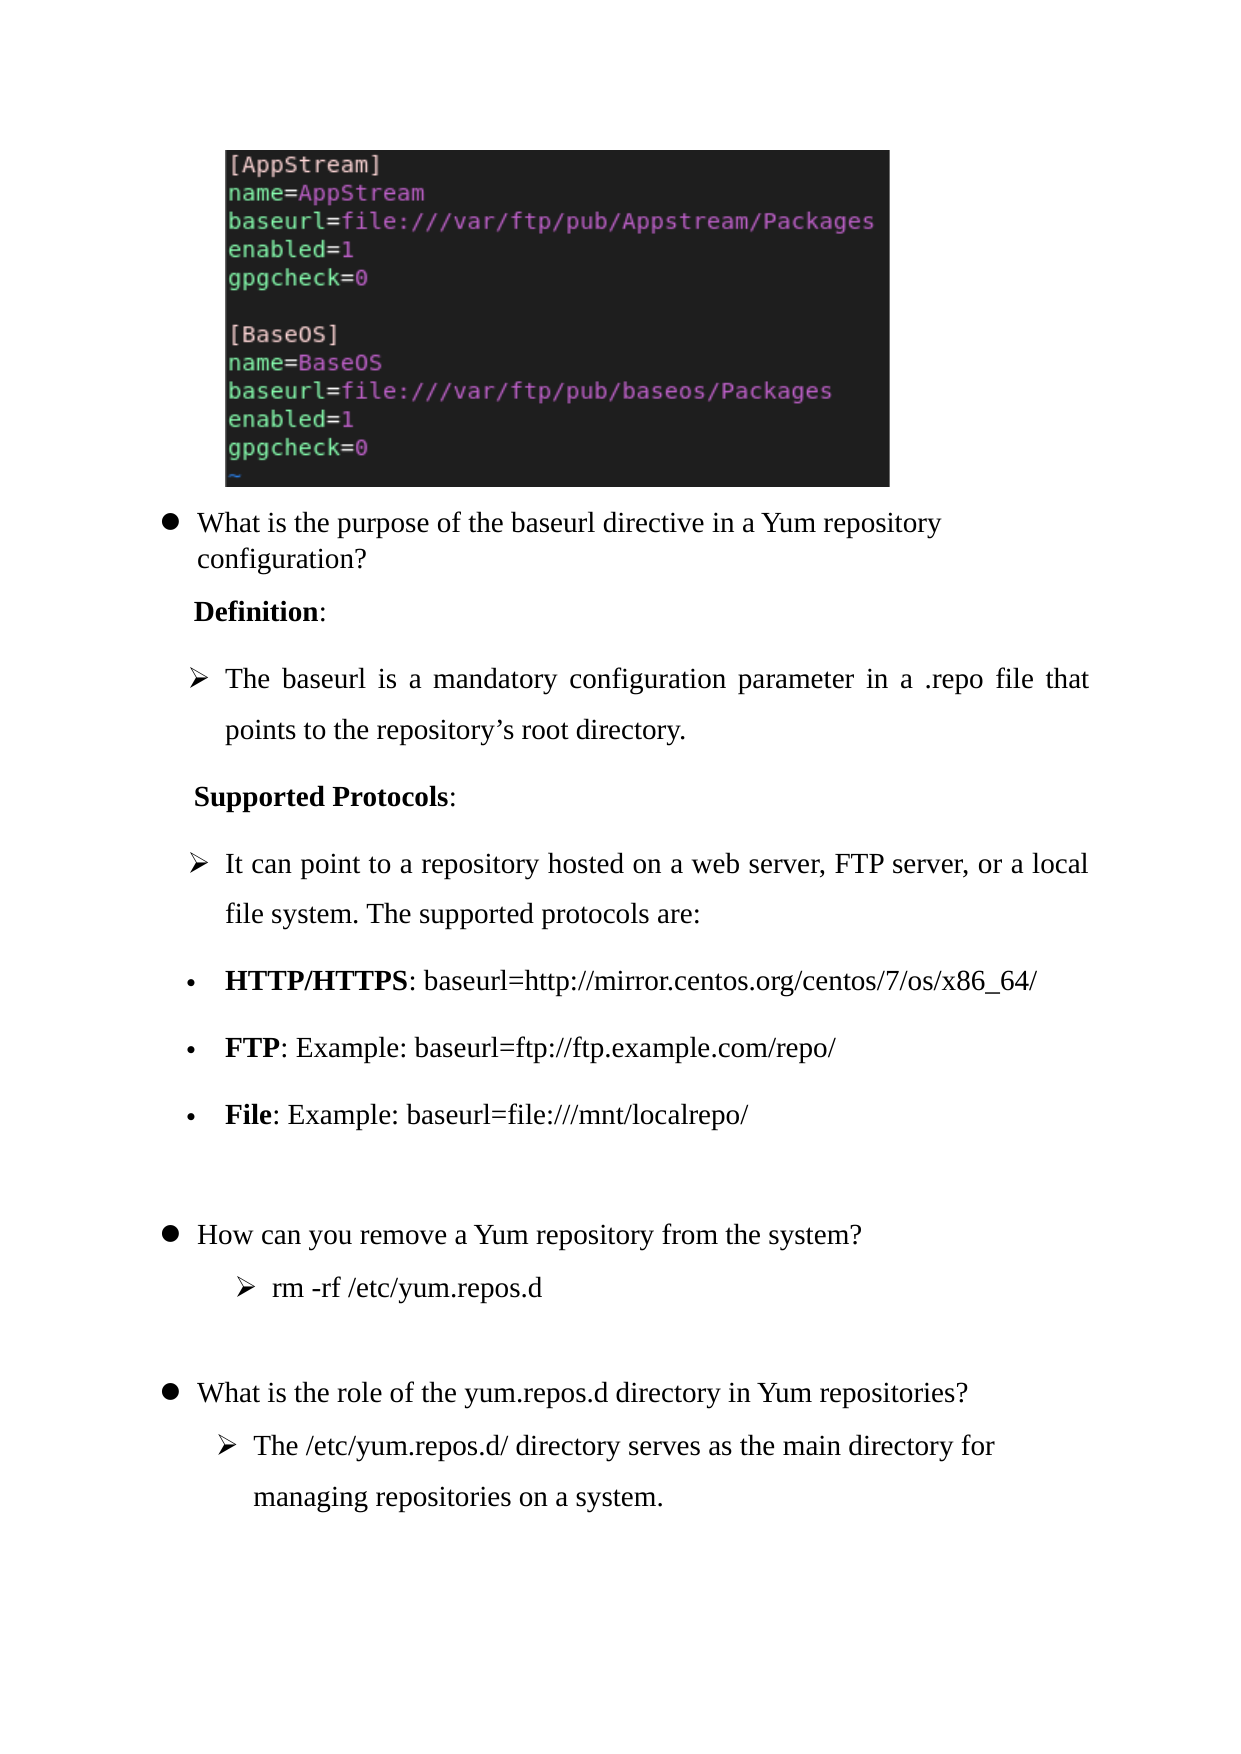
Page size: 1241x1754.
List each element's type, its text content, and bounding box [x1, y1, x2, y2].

list The /etc/yum.repos.d/ directory serves as the main directory for managing repositories on a system. [216, 1428, 1090, 1512]
list The baseurl is a mandatory configuration parameter in a .repo file that points to the repository’s root directory. [187, 661, 1090, 745]
list What is the role of the yum.repos.d directory in Yum repositories? [159, 1376, 1090, 1409]
list HTTP/HTTPS: baseurl=http://mirror.centos.org/centos/7/os/x86_64/ [187, 963, 1090, 997]
picture [225, 150, 890, 487]
text Definition: [150, 594, 1090, 628]
list File: Example: baseurl=file:///mnt/localrepo/ [187, 1097, 1090, 1131]
list How can you remove a Yum repository from the system? [159, 1217, 1090, 1251]
list FTP: Example: baseurl=ftp://ftp.example.com/repo/ [187, 1030, 1090, 1064]
list rm -rf /etc/yum.repos.d [234, 1270, 1090, 1303]
list What is the purpose of the baseurl directive in a Yum repository configuration? [159, 505, 1090, 575]
text Supported Protocols: [150, 779, 1090, 812]
list It can point to a repository hosted on a web server, FTP server, or a local file system. The supported protocols are: [187, 846, 1090, 930]
